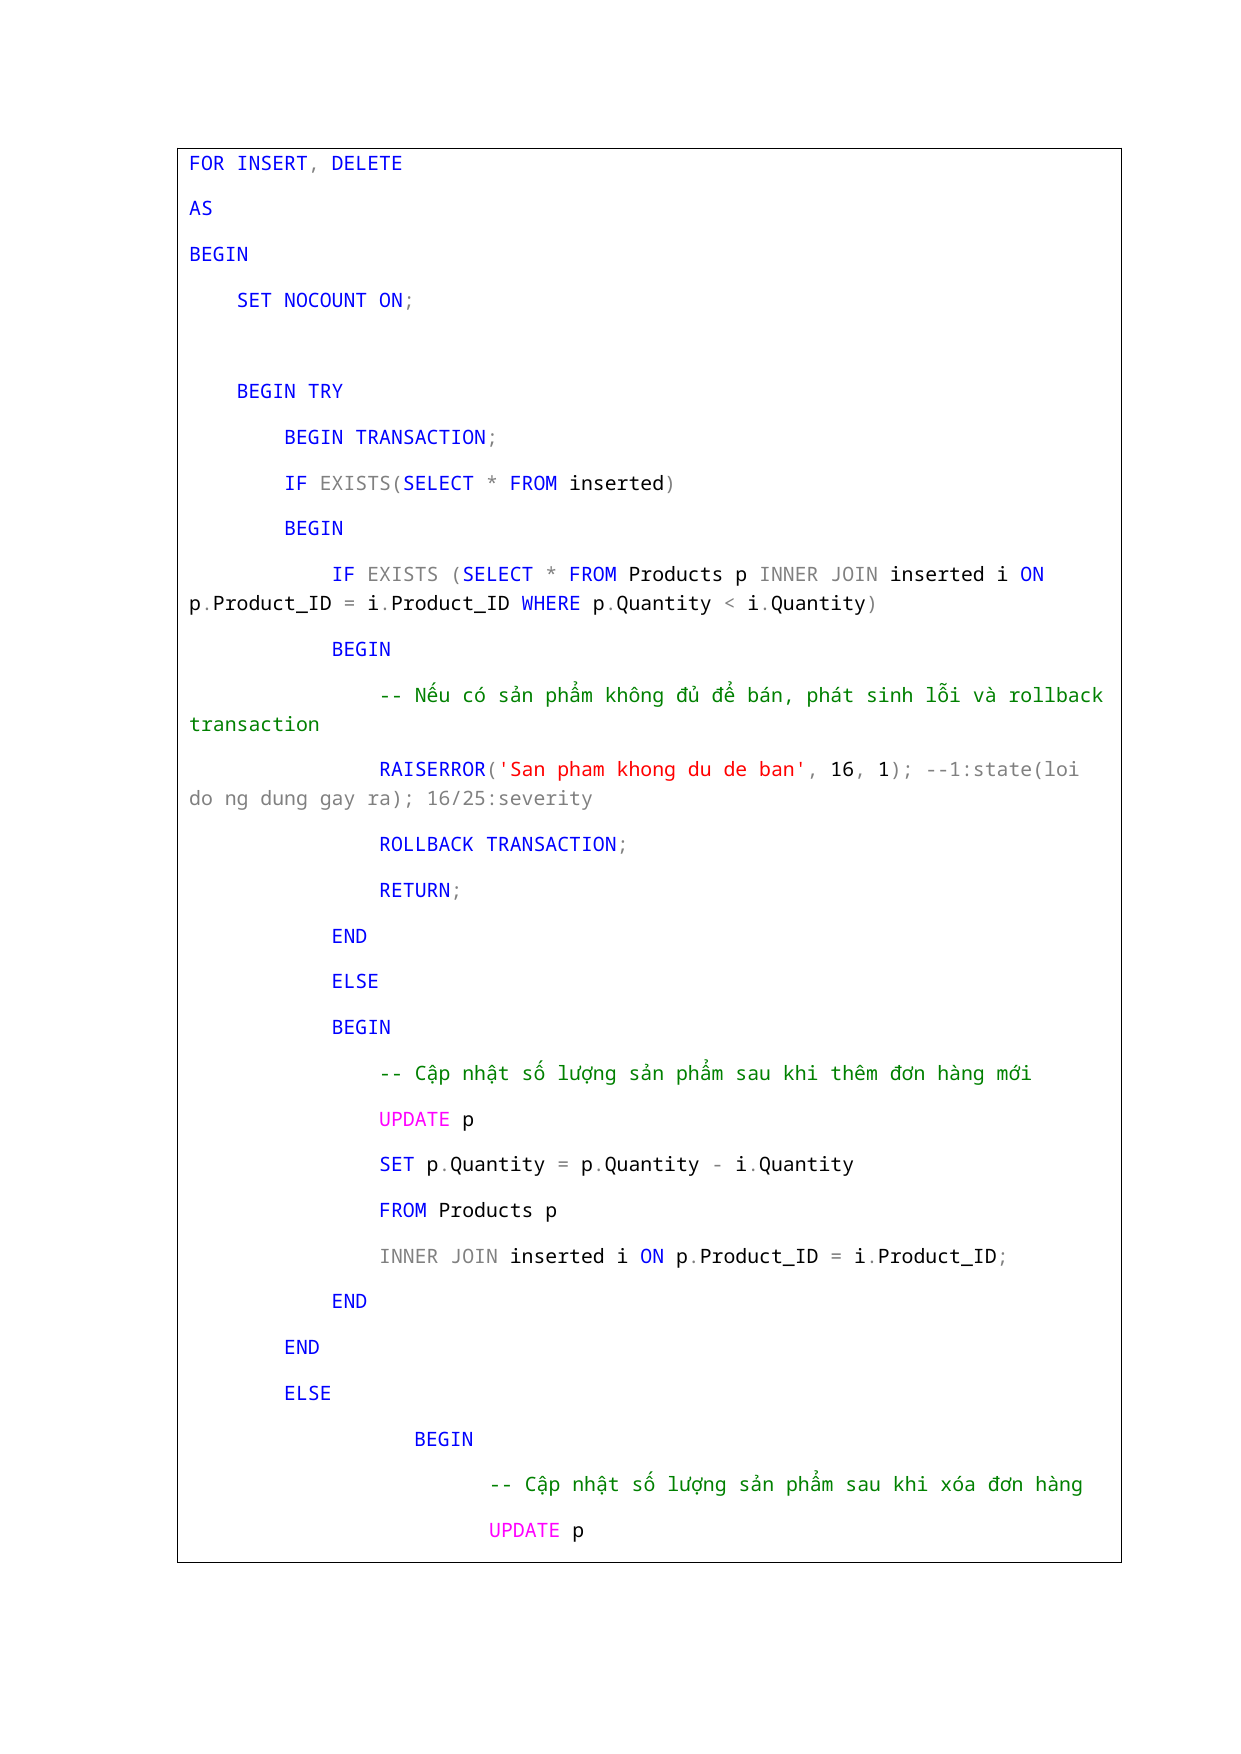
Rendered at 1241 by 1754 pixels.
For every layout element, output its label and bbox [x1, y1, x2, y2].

table_header [178, 149, 1121, 1562]
